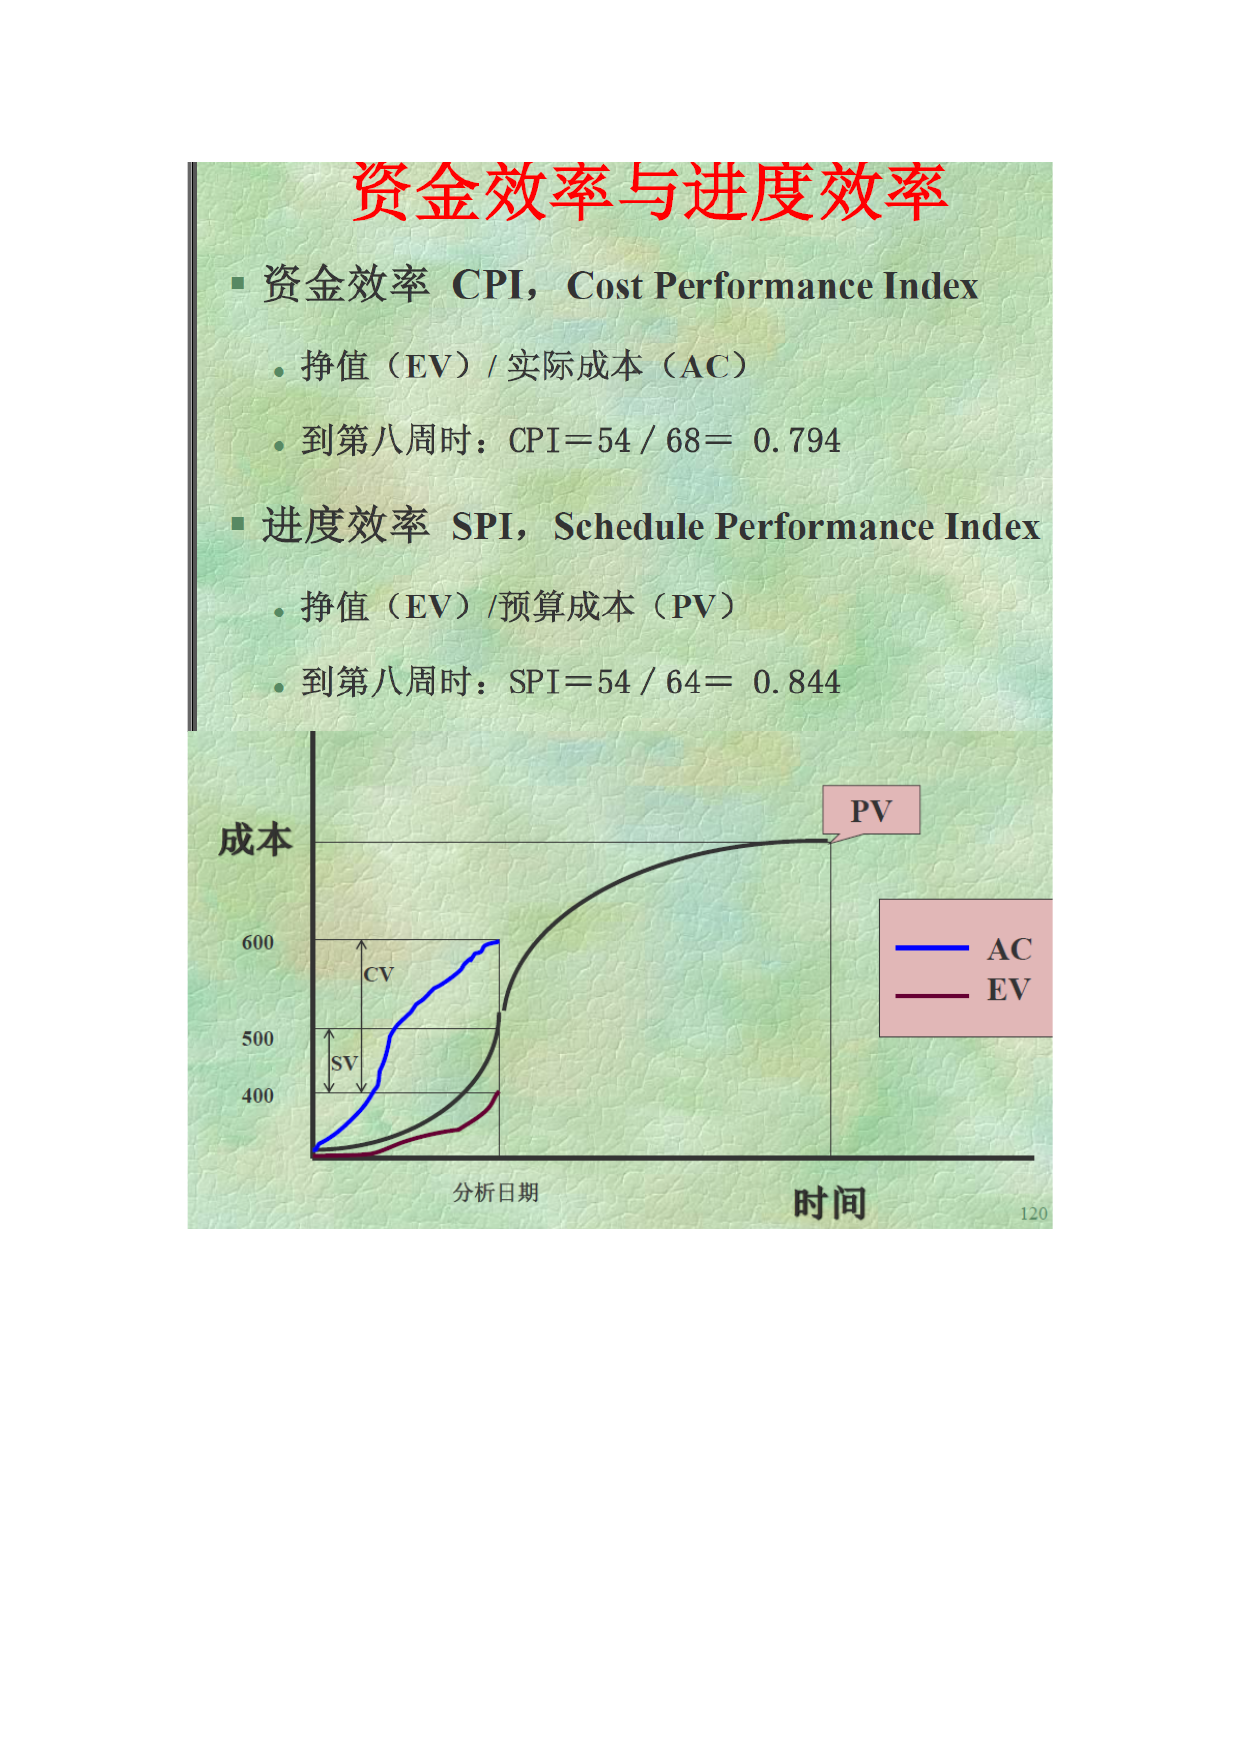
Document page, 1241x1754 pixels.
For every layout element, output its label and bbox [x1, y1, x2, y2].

picture [187, 162, 1053, 1229]
